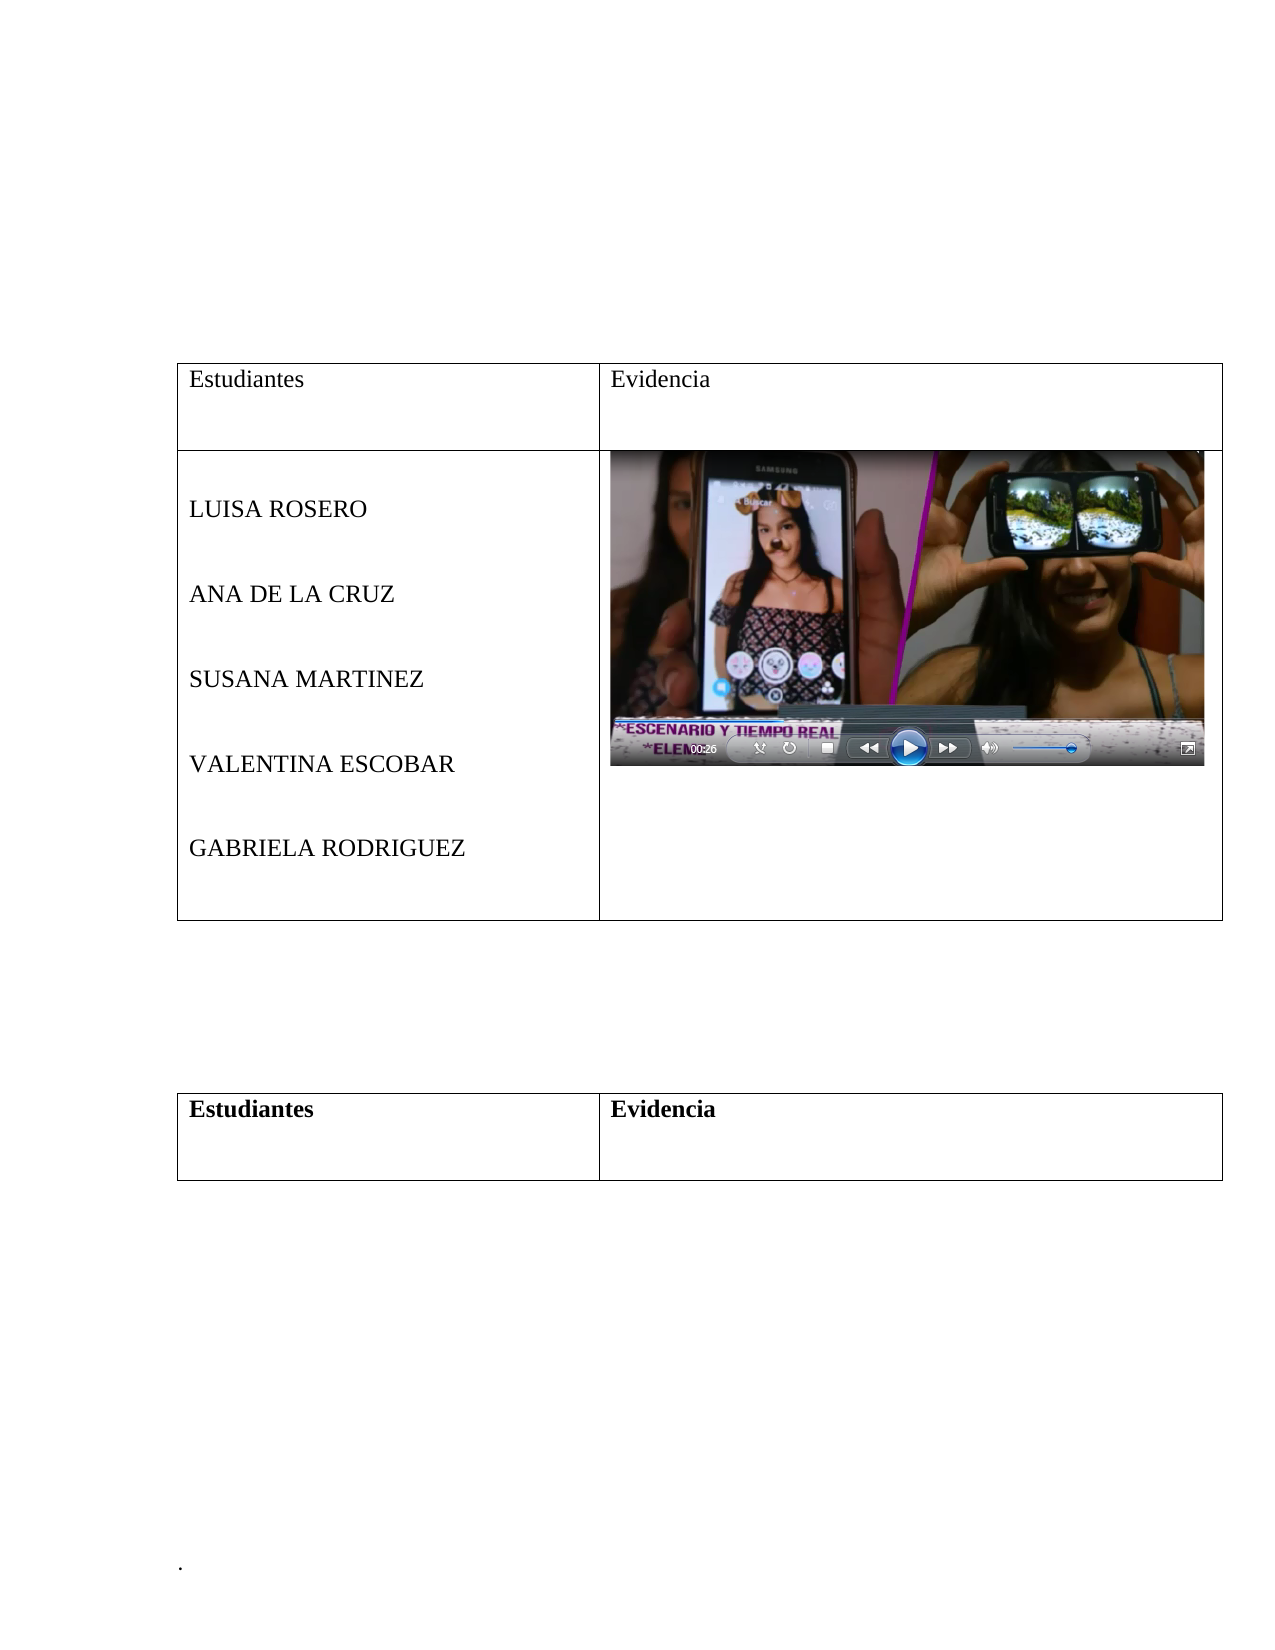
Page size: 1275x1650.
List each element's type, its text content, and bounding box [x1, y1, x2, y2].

picture [610, 451, 1205, 766]
table_cell LUISA ROSERO ANA DE LA CRUZ SUSANA MARTINEZ VALENTINA ESCOBAR GABRIELA RODRIGUEZ [178, 451, 599, 919]
table_header Estudiantes [178, 364, 599, 450]
table_cell [600, 451, 1222, 919]
table_header Estudiantes [178, 1094, 599, 1180]
table_header Evidencia [600, 1094, 1222, 1180]
table_header Evidencia [600, 364, 1222, 450]
